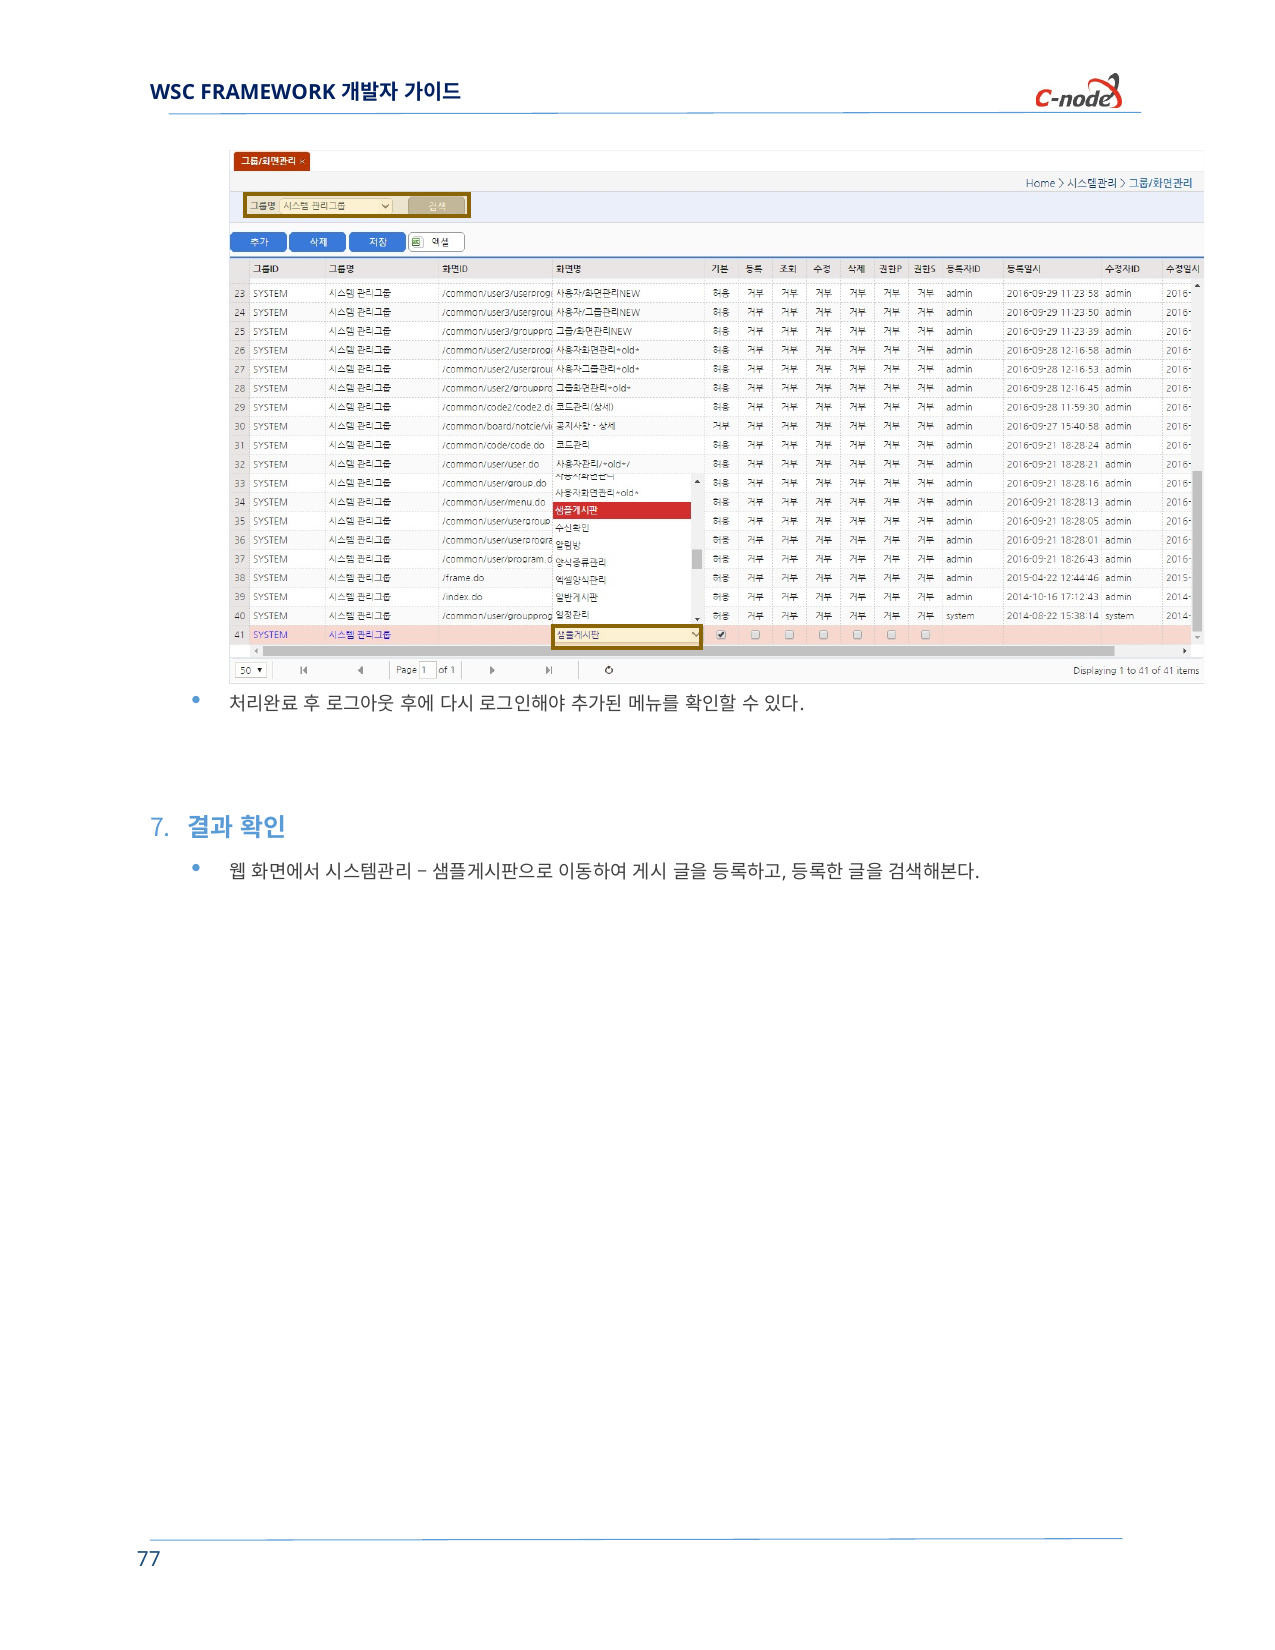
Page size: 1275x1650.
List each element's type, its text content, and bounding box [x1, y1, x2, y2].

table_cell 시스템관리 [247, 196, 467, 214]
list 웹 화면에서 시스템관리 – 샘플게시판으로 이동하여 게시 글을 등록하고, 등록한 글을 검색해본다. [192, 856, 1125, 883]
subtitle 결과 확인 [150, 808, 1125, 844]
picture [1036, 73, 1122, 108]
list 처리완료 후 로그아웃 후에 다시 로그인해야 추가된 메뉴를 확인할 수 있다. [192, 689, 1125, 716]
table_cell 시스템관리 [555, 628, 699, 646]
picture [229, 150, 1205, 685]
